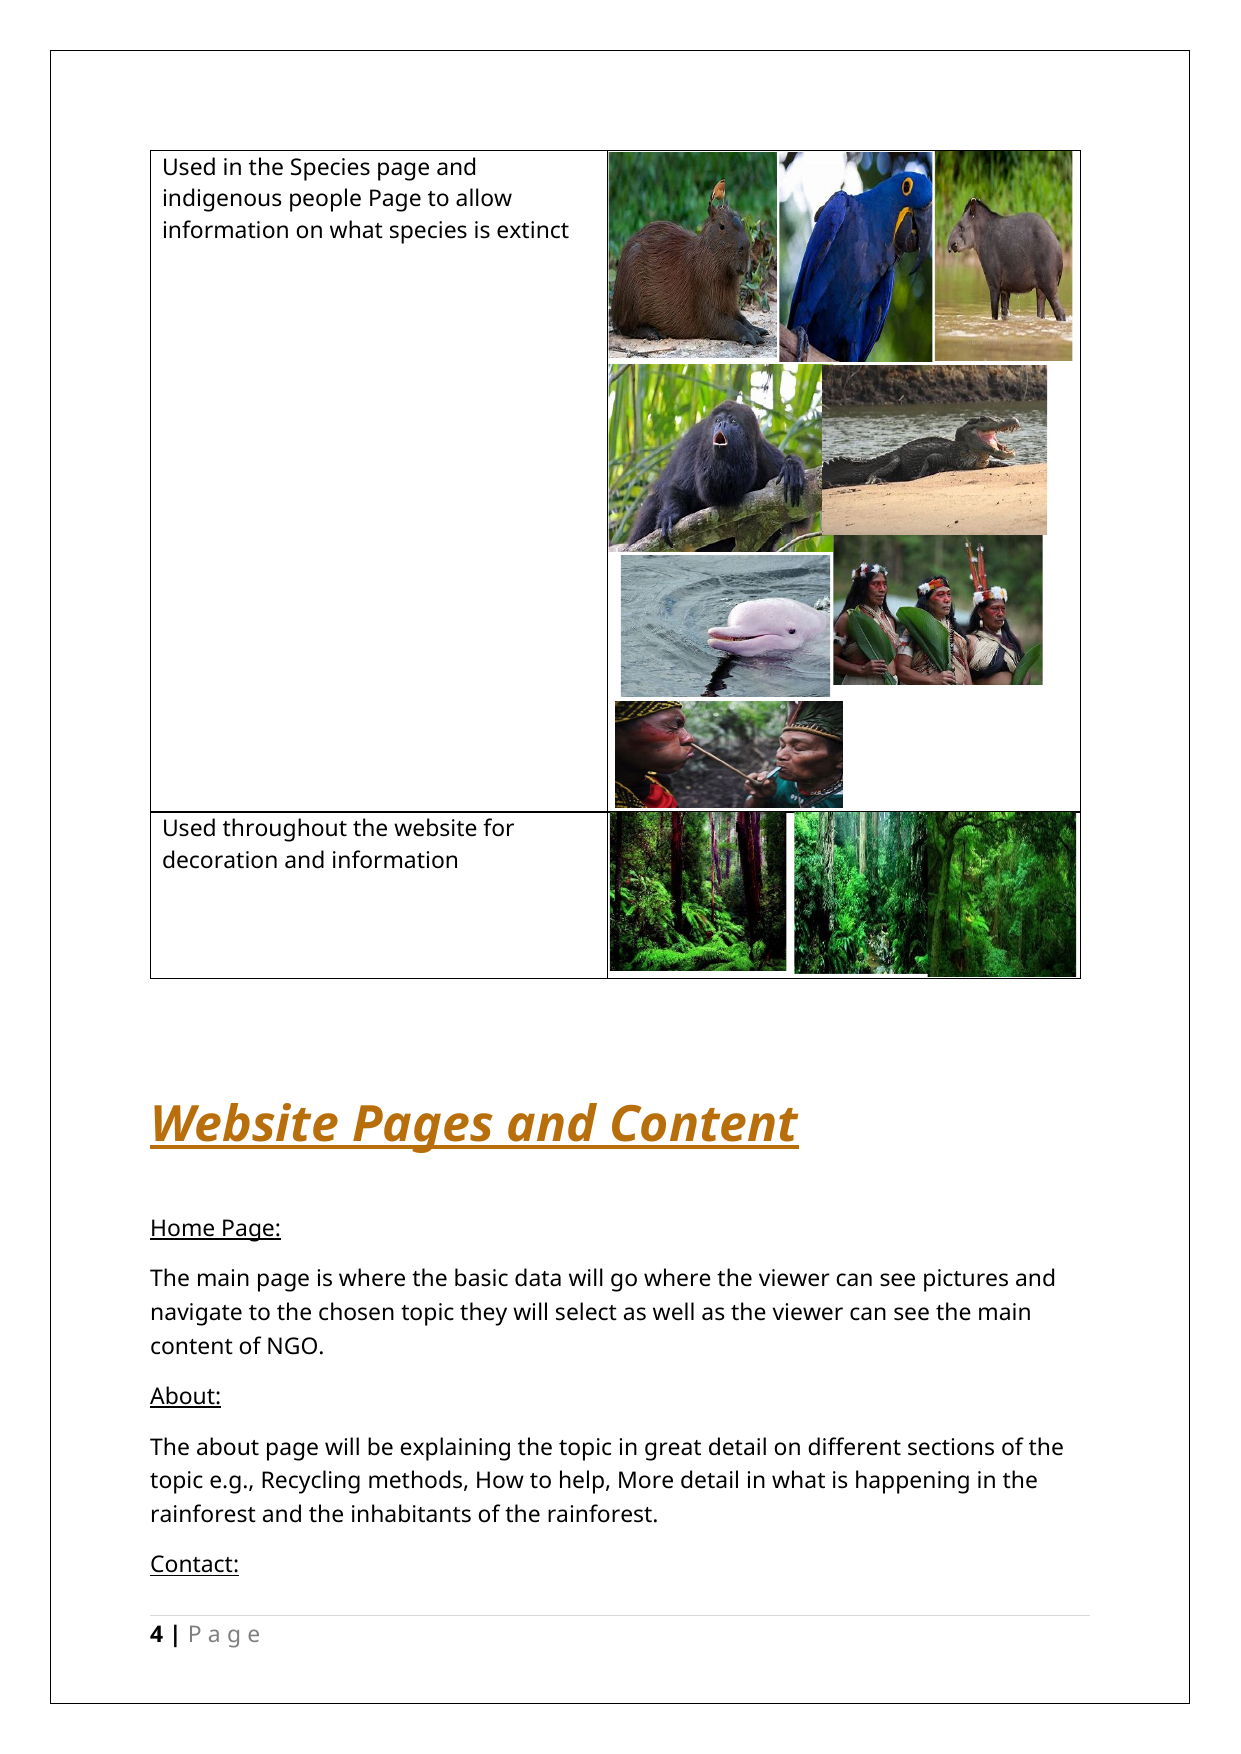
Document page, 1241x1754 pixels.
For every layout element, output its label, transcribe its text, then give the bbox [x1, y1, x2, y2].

table_cell Used in the Species page and indigenous people Page to allow information on what species is extinct [151, 151, 607, 811]
picture [620, 555, 830, 697]
picture [608, 812, 787, 969]
picture [608, 364, 1048, 685]
subtitle Website Pages and Content [150, 1088, 1090, 1156]
table_cell [608, 813, 1080, 978]
picture [792, 812, 1077, 976]
text The main page is where the basic data will go where the viewer can see pictures and navigate to the chosen topic they will select as well as the viewer can see the main content of NGO. [150, 1262, 1090, 1361]
picture [608, 152, 777, 358]
table_cell [608, 151, 1080, 811]
picture [615, 701, 843, 808]
text Home Page: [150, 1212, 1090, 1243]
text About: [150, 1380, 1090, 1411]
picture [779, 152, 933, 362]
text Contact: [150, 1548, 1090, 1580]
picture [934, 151, 1073, 361]
text The about page will be explaining the topic in great detail on different sections of the topic e.g., Recycling methods, How to help, More detail in what is happening in the rainforest and the inhabitants of the rainforest. [150, 1431, 1090, 1529]
table_cell Used throughout the website for decoration and information [151, 813, 607, 978]
